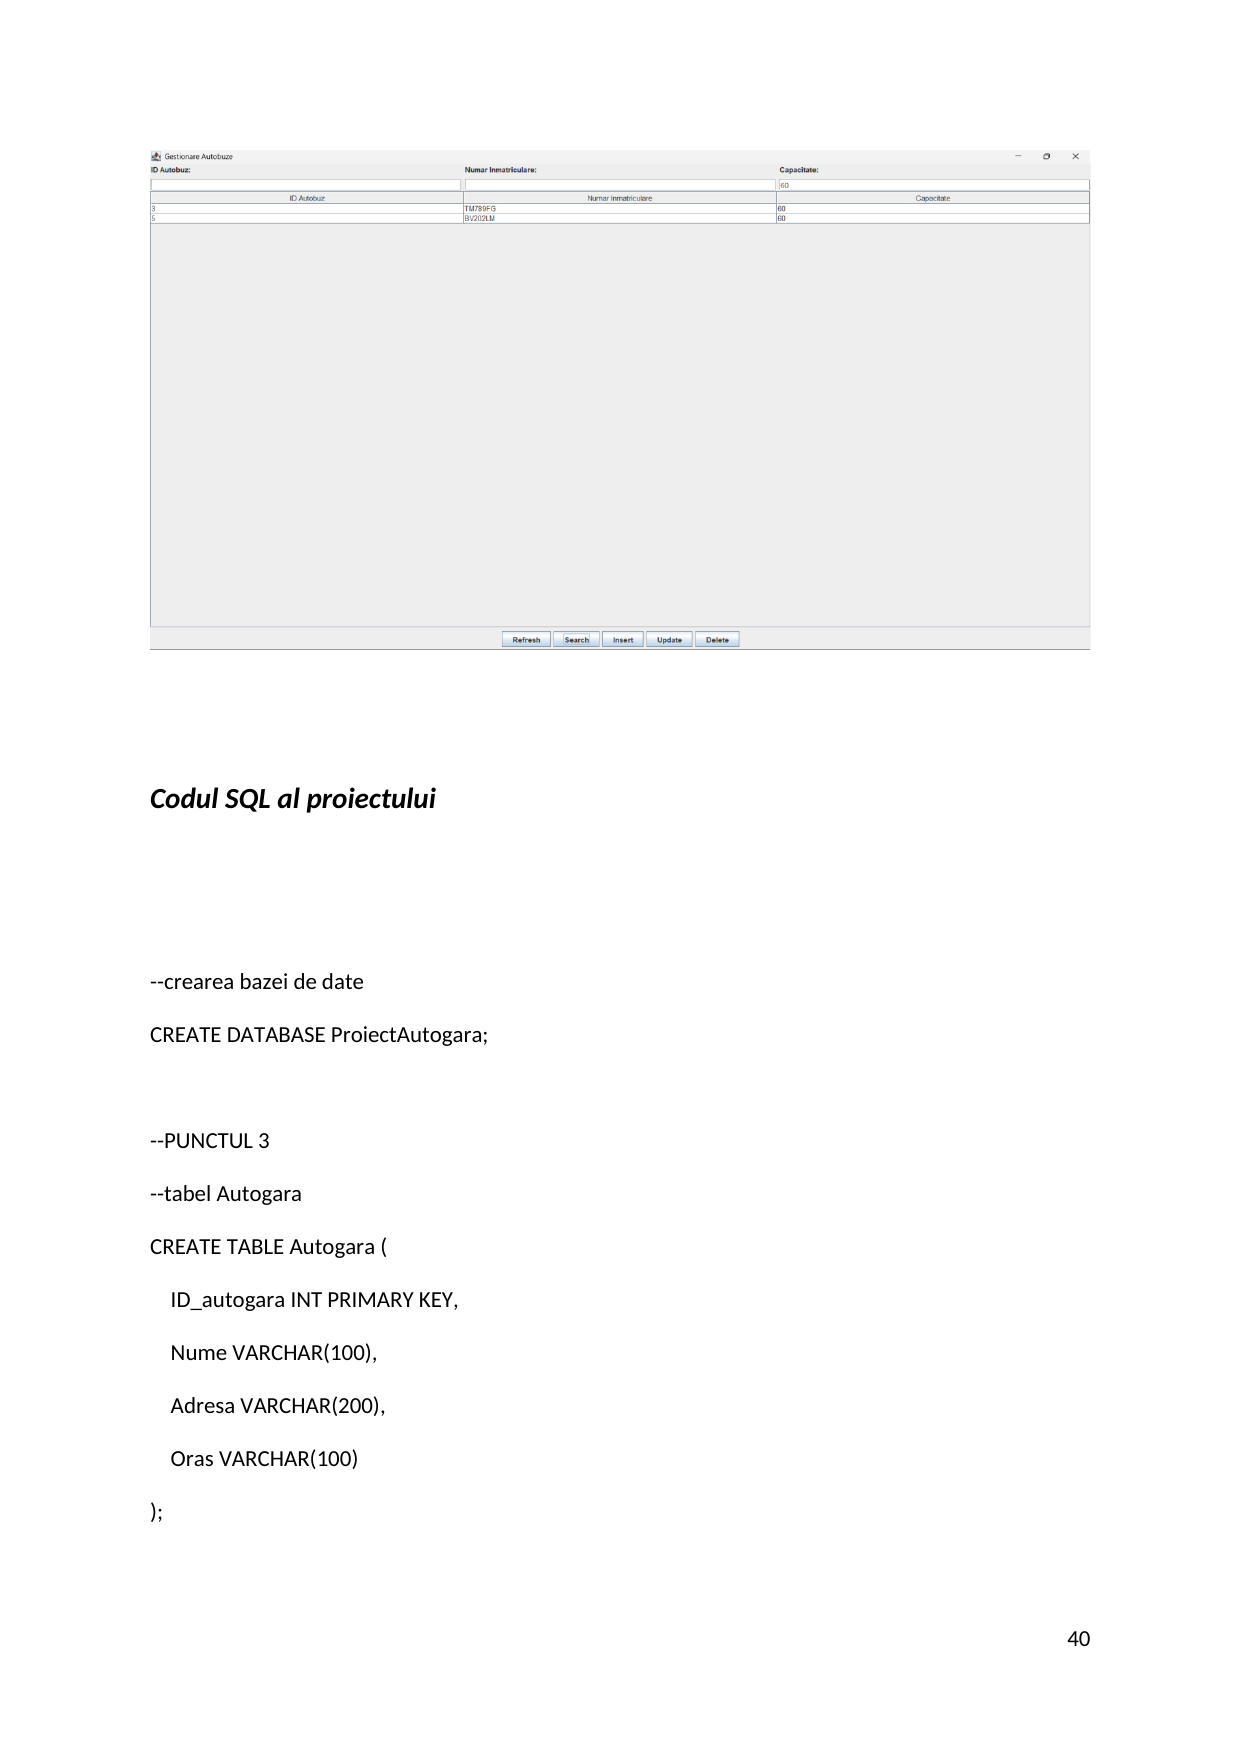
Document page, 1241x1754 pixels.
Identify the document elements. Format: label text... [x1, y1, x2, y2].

picture [150, 150, 1091, 650]
text CREATE TABLE Autogara ( [150, 1232, 1090, 1260]
text Codul SQL al proiectului [150, 781, 1090, 889]
text Adresa VARCHAR(200), [150, 1391, 1090, 1419]
text Oras VARCHAR(100) [150, 1444, 1090, 1472]
text Nume VARCHAR(100), [150, 1338, 1090, 1366]
text CREATE DATABASE ProiectAutogara; [150, 1020, 1090, 1048]
text ID_autogara INT PRIMARY KEY, [150, 1285, 1090, 1313]
text ); [150, 1497, 1090, 1526]
text --tabel Autogara [150, 1179, 1090, 1207]
text --crearea bazei de date [150, 967, 1090, 995]
text --PUNCTUL 3 [150, 1126, 1090, 1154]
